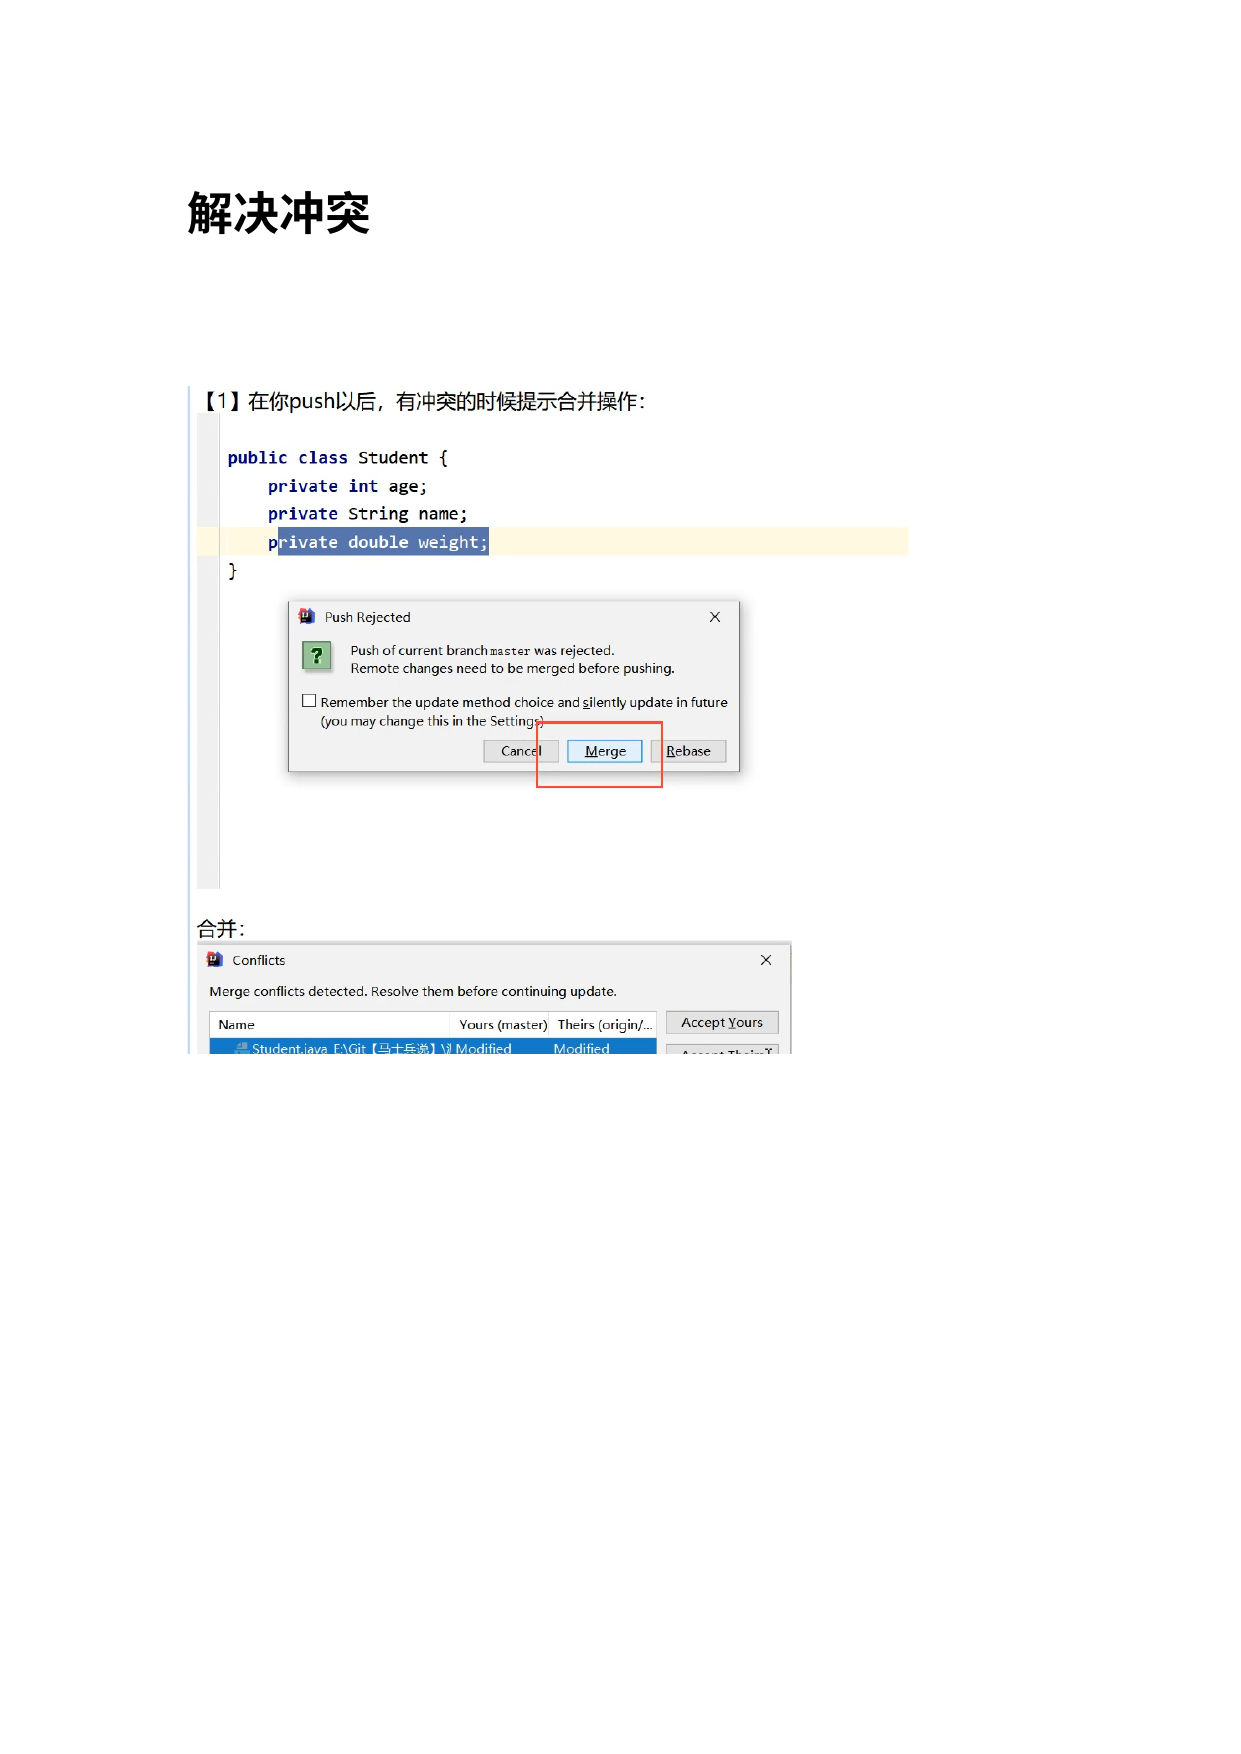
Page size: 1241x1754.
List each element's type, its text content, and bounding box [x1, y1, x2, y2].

subtitle 解决冲突 [187, 162, 1053, 259]
picture [187, 386, 1053, 1054]
